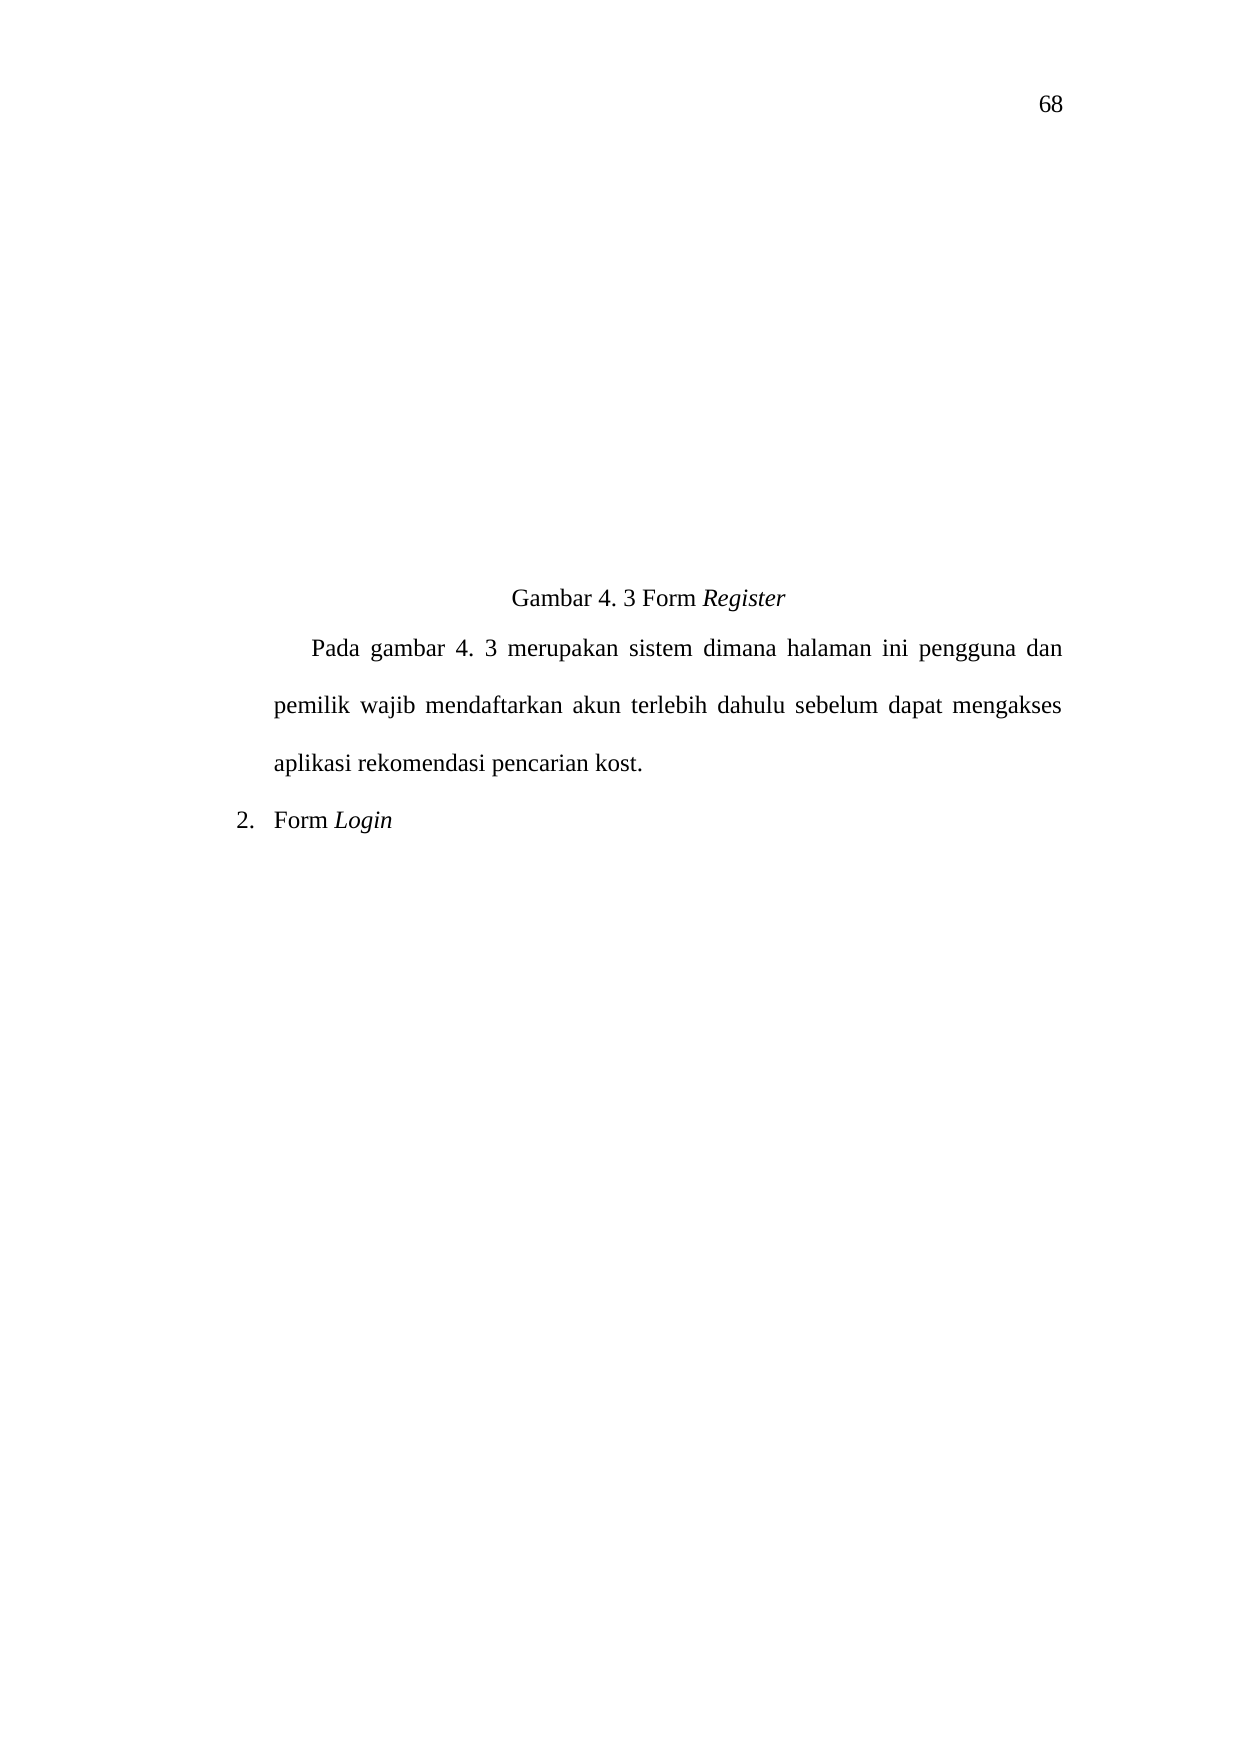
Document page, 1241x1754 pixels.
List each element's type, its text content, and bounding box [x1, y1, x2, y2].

list Pada gambar 4. 3 merupakan sistem dimana halaman ini pengguna dan pemilik wajib mendaftarkan akun terlebih dahulu sebelum dapat mengakses aplikasi rekomendasi pencarian kost. [274, 633, 1063, 777]
text Gambar 4. 3 Form Register [236, 583, 1063, 612]
list Form Login [236, 805, 1063, 834]
